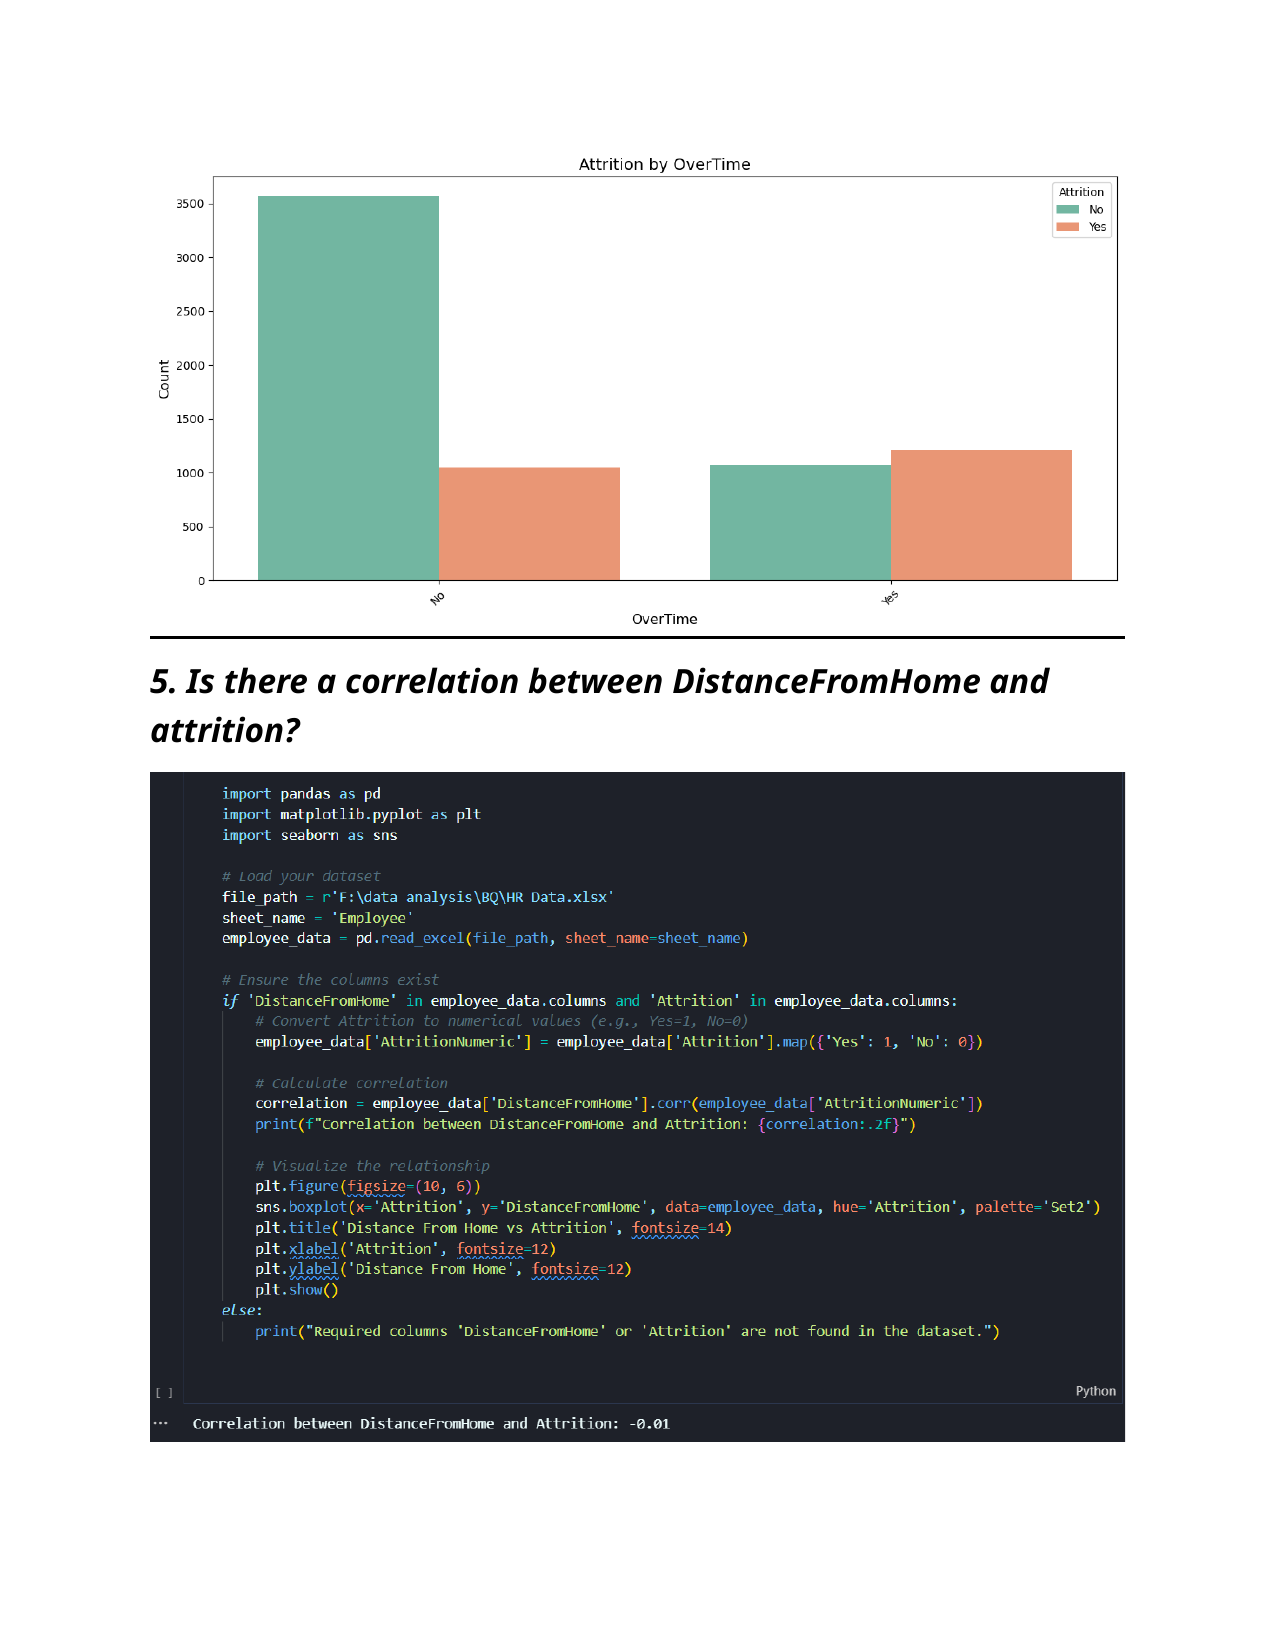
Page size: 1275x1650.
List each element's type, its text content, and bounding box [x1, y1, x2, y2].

picture [150, 150, 1124, 634]
picture [150, 772, 1125, 1442]
text 5. Is there a correlation between DistanceFromHome and attrition? [150, 658, 1125, 752]
